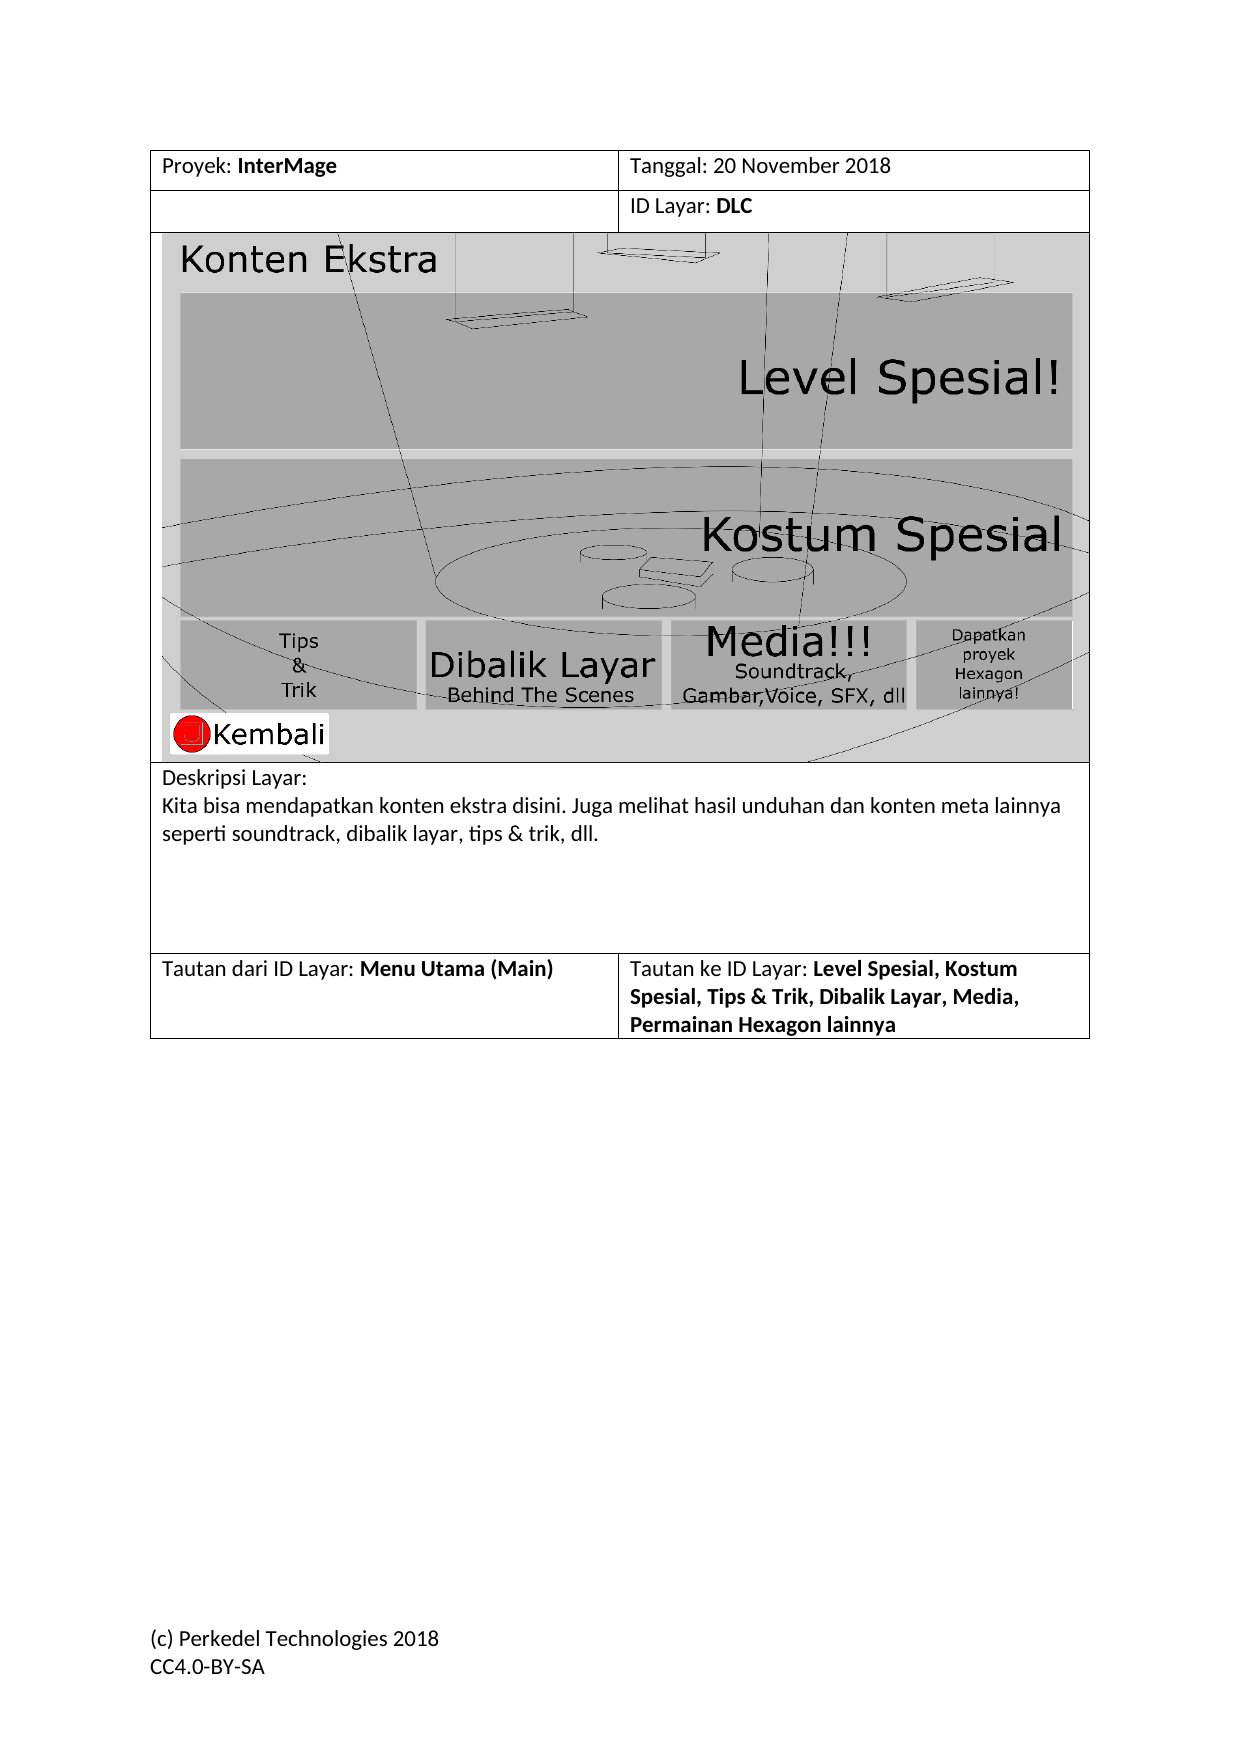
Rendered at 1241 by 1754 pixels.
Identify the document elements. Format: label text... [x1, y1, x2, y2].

table_header Tanggal: 20 November 2018 [619, 151, 1089, 190]
table_cell [151, 233, 161, 762]
table_cell Tautan dari ID Layar: Menu Utama (Main) [151, 954, 618, 1038]
table_cell [151, 191, 618, 232]
table_cell Deskripsi Layar: Kita bisa mendapatkan konten ekstra disini. Juga melihat hasil unduhan dan konten meta lainnya seperti soundtrack, dibalik layar, tips & trik, dll. [151, 763, 1089, 953]
table_cell Tautan ke ID Layar: Level Spesial, Kostum Spesial, Tips & Trik, Dibalik Layar, Media, Permainan Hexagon lainnya [619, 954, 1089, 1038]
picture [161, 233, 1090, 763]
table_header Proyek: InterMage [151, 151, 618, 190]
table_cell ID Layar: DLC [619, 191, 1089, 232]
